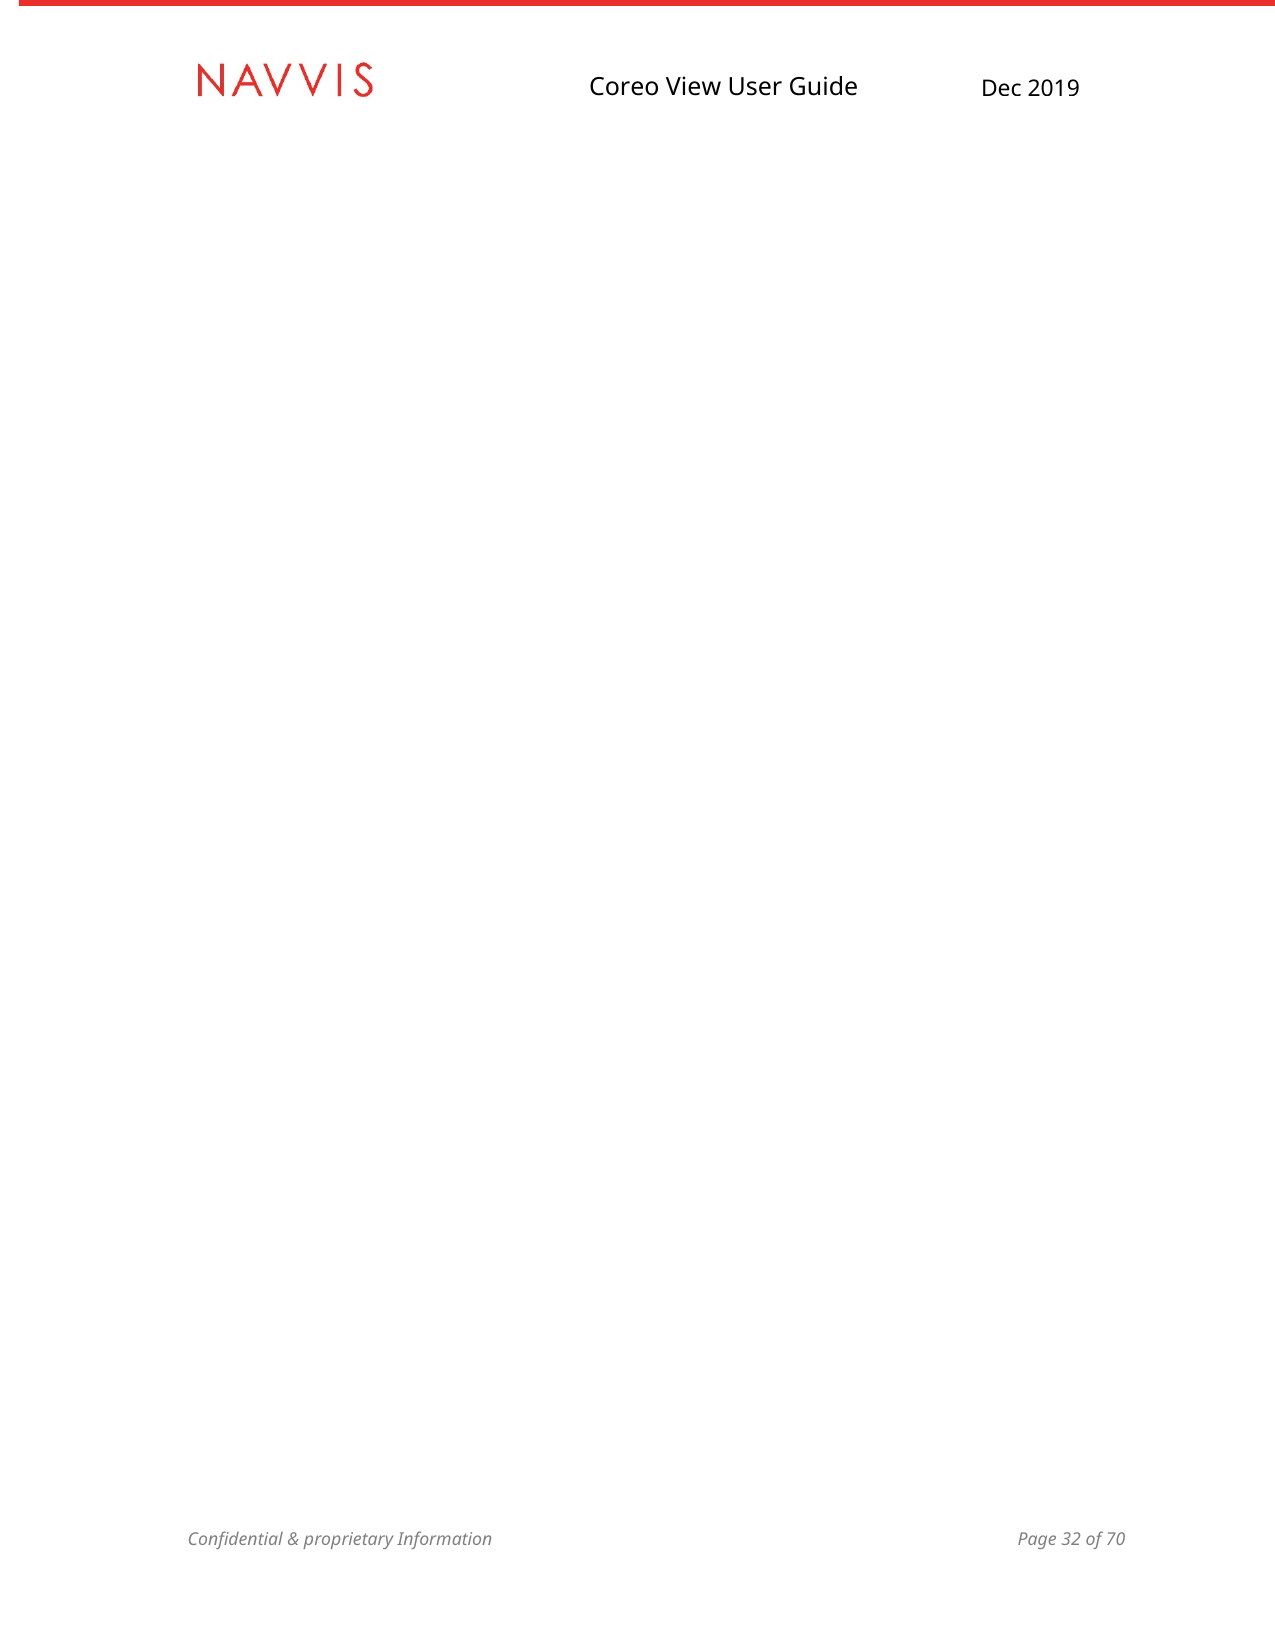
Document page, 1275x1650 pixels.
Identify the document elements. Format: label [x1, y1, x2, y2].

picture [187, 55, 383, 104]
